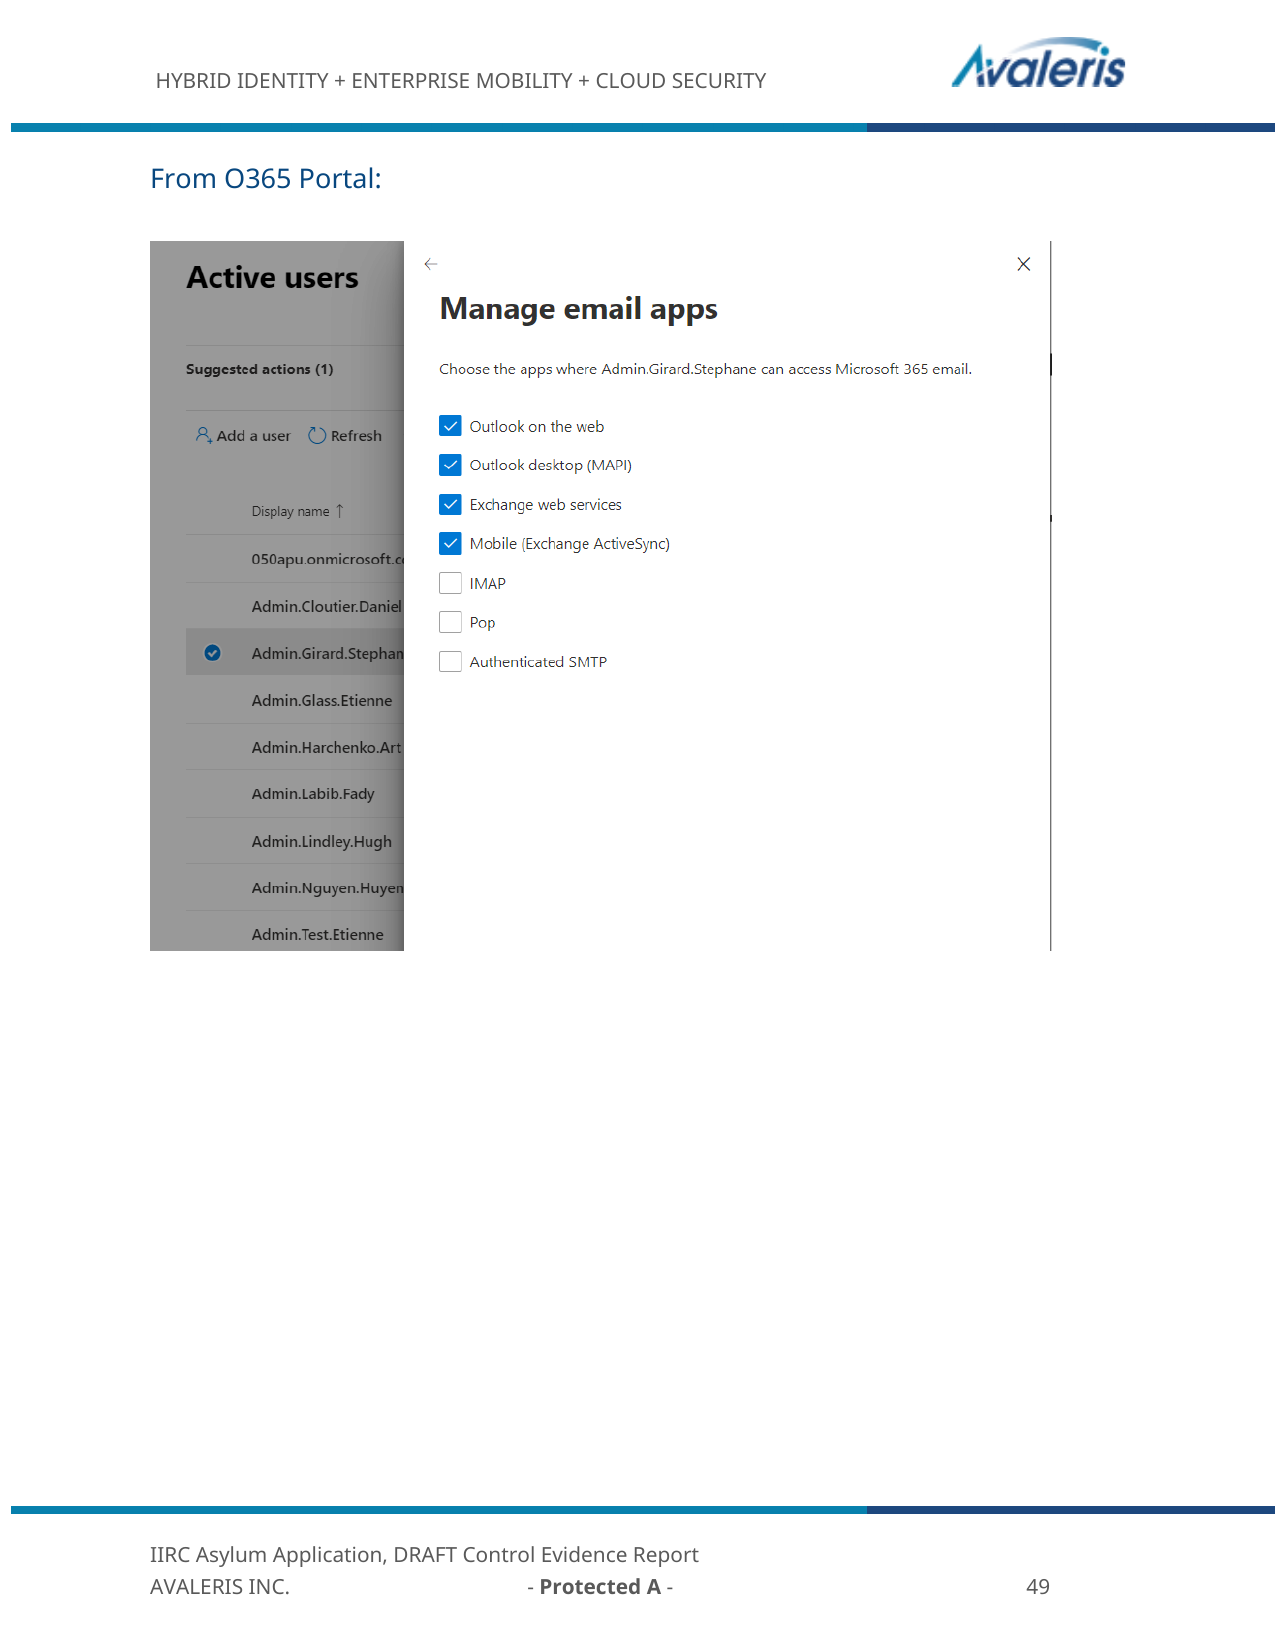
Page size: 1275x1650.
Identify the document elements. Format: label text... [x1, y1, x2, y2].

picture [150, 241, 1052, 951]
picture [951, 37, 1125, 87]
text From O365 Portal: [150, 160, 1125, 197]
picture [868, 1506, 1275, 1514]
picture [868, 123, 1275, 132]
